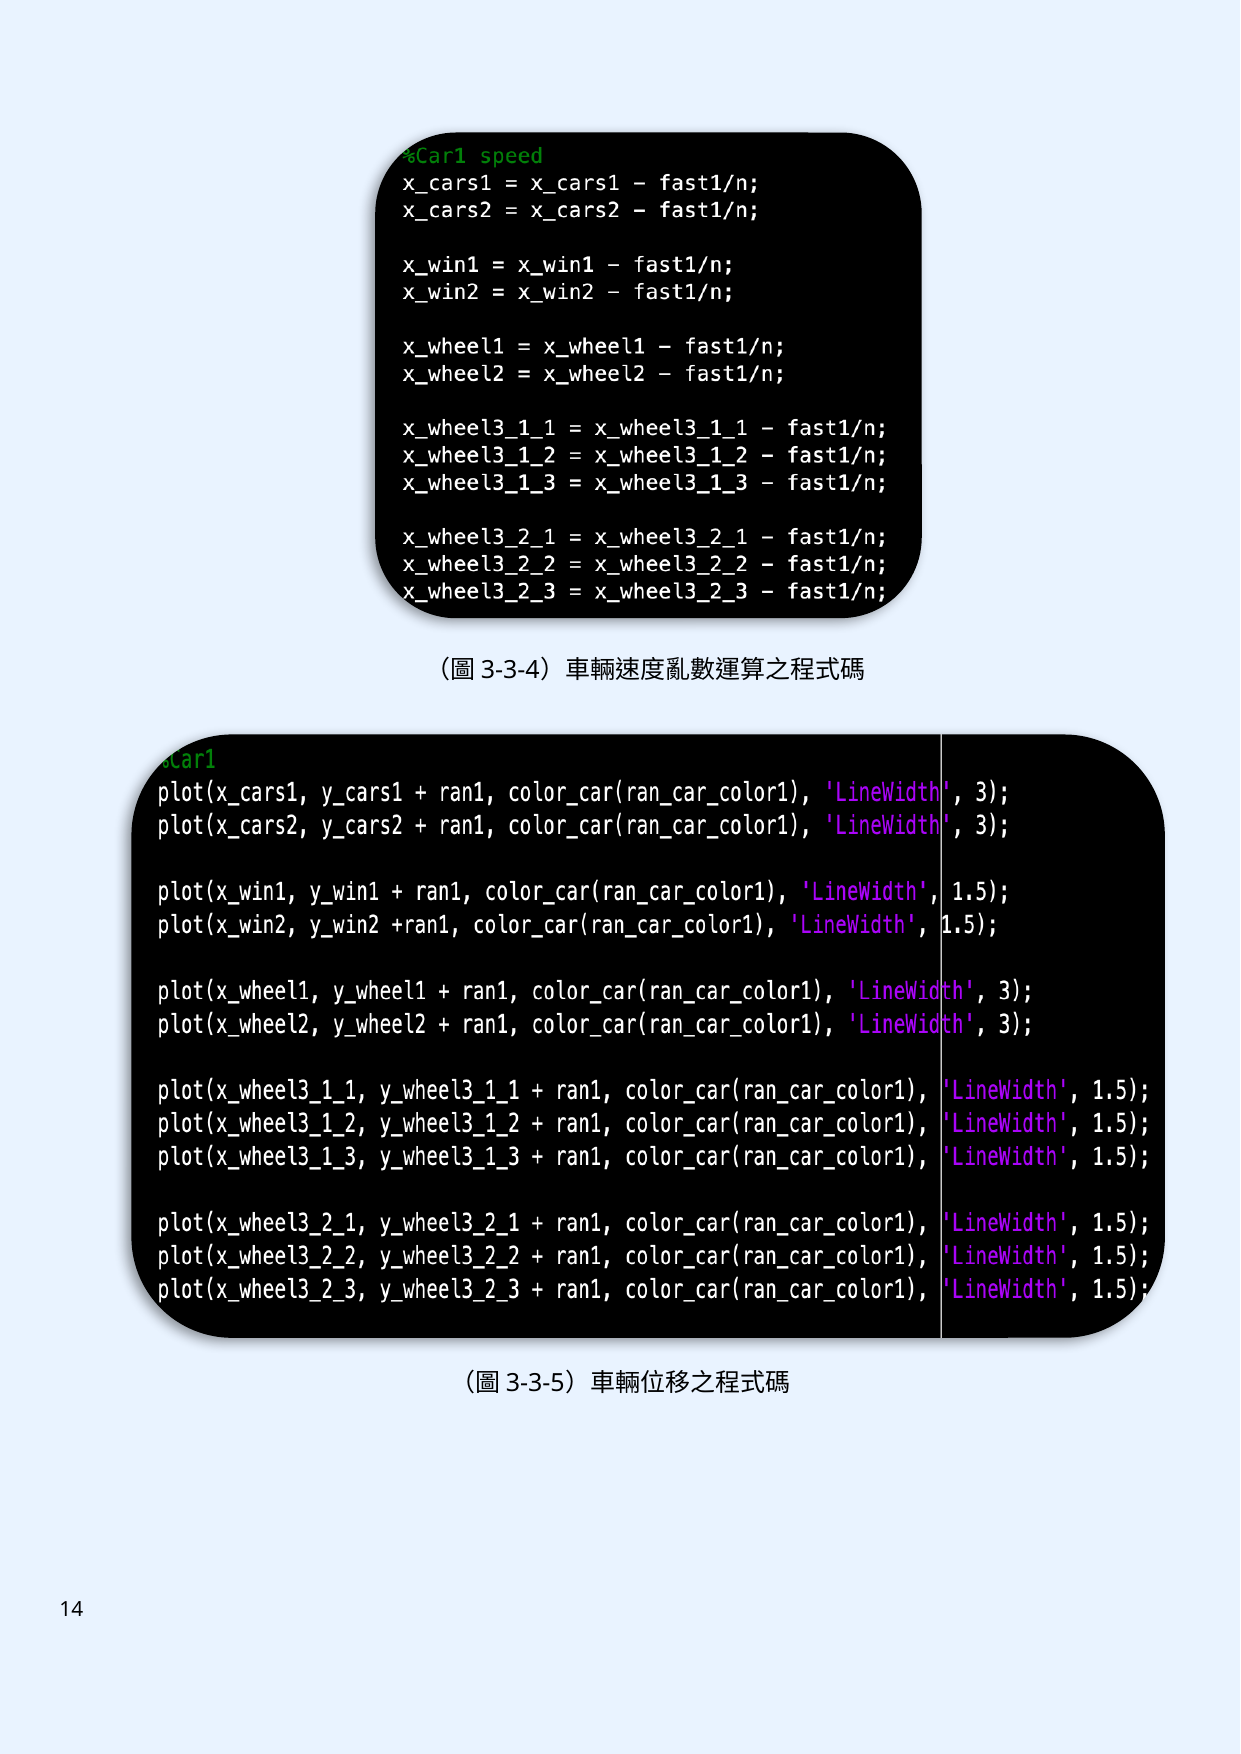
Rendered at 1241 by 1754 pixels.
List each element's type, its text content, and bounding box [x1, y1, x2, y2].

text （圖3-3-5）車輛位移之程式碼 [59, 1362, 1181, 1399]
text （圖3-3-4）車輛速度亂數運算之程式碼 [59, 649, 1181, 687]
picture [131, 734, 1165, 1338]
picture [375, 132, 922, 619]
